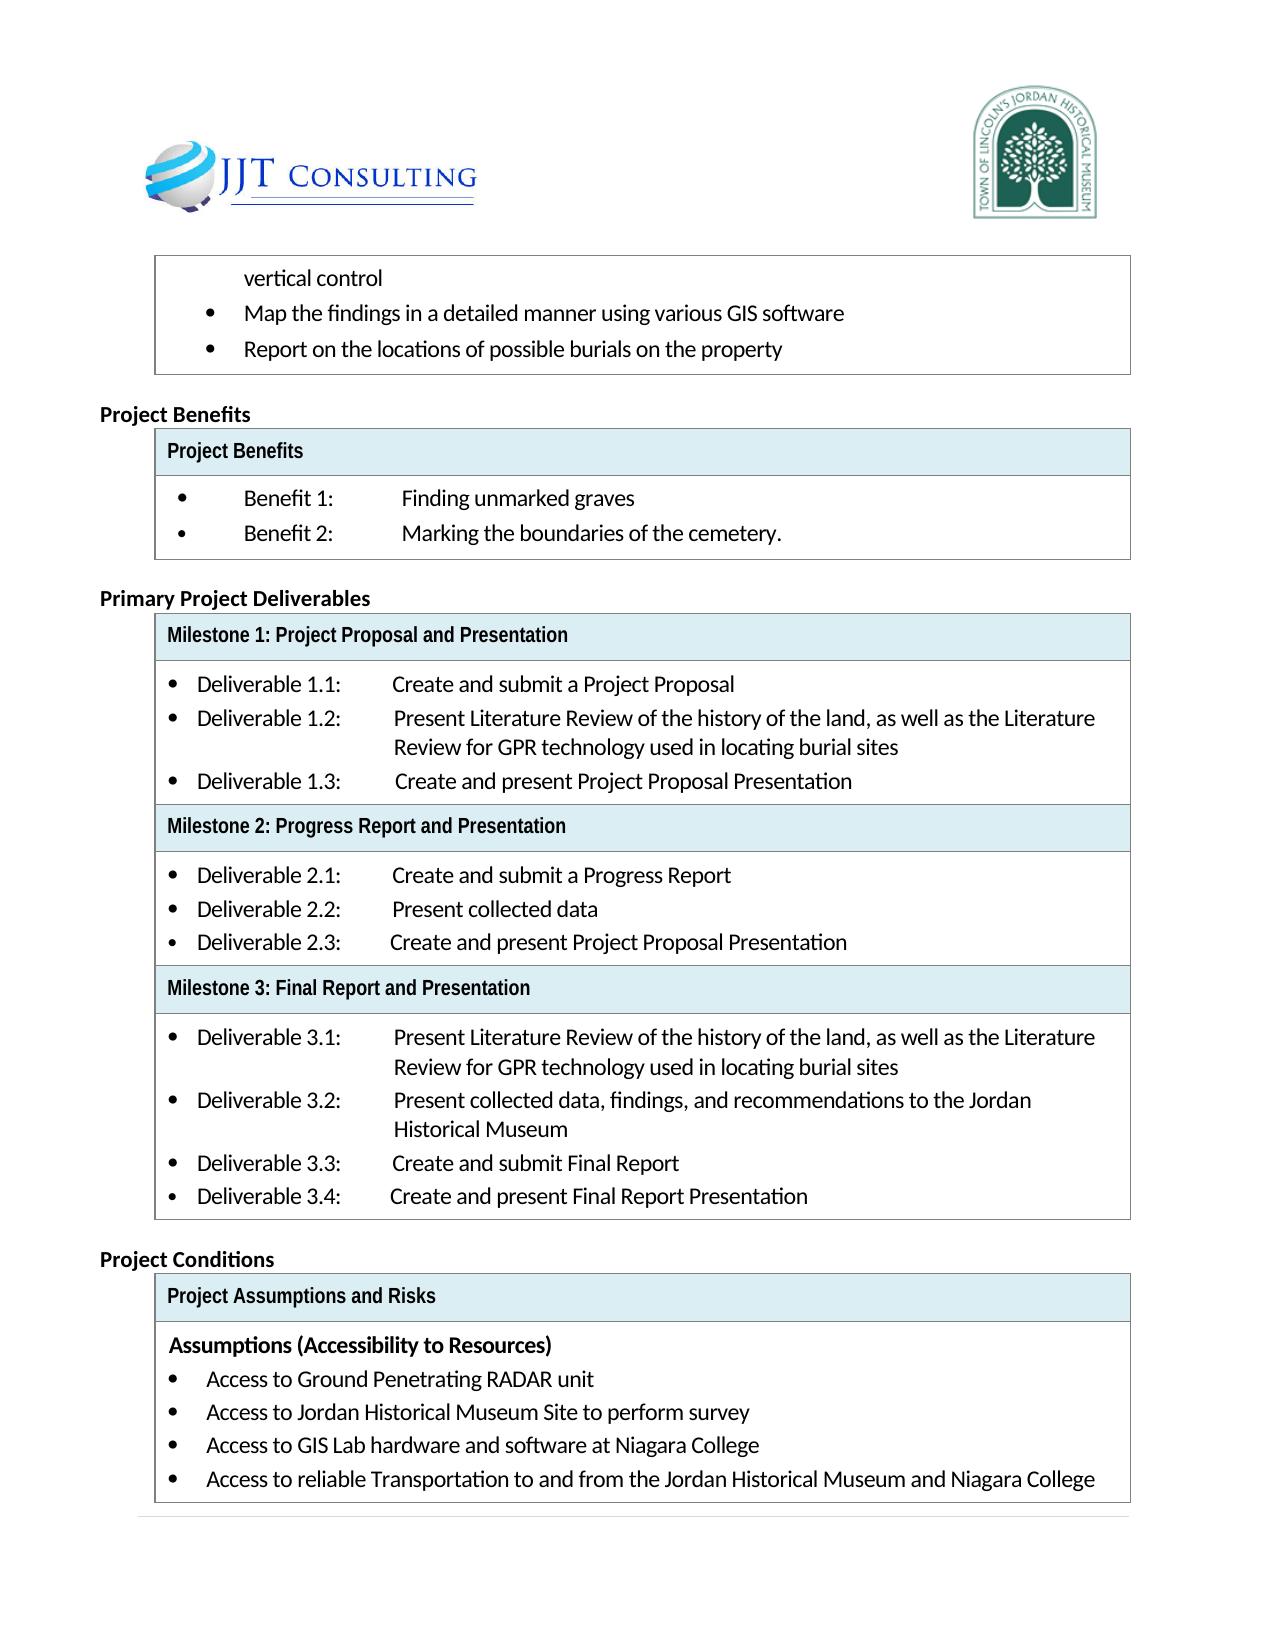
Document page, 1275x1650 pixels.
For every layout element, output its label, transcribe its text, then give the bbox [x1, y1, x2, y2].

table_cell Deliverable 2.1: Create and submit a Progress Report Deliverable 2.2: Present collected data Deliverable 2.3: Create and present Project Proposal Presentation [156, 852, 1130, 965]
picture [137, 130, 491, 228]
text Project Conditions [100, 1245, 1129, 1273]
table_header Project Assumptions and Risks [156, 1274, 1130, 1321]
table_cell Deliverable 3.1: Present Literature Review of the history of the land, as well as the Literature Review for GPR technology used in locating burial sites Deliverable 3.2: Present collected data, findings, and recommendations to the Jordan Historical Museum Deliverable 3.3: Create and submit Final Report Deliverable 3.4: Create and present Final Report Presentation [156, 1014, 1130, 1219]
table_cell Benefit 1: Finding unmarked graves Benefit 2: Marking the boundaries of the cemetery. [156, 476, 1130, 558]
table_cell Deliverable 1.1: Create and submit a Project Proposal Deliverable 1.2: Present Literature Review of the history of the land, as well as the Literature Review for GPR technology used in locating burial sites Deliverable 1.3: Create and present Project Proposal Presentation [156, 661, 1130, 804]
table_cell Milestone 3: Final Report and Presentation [156, 966, 1130, 1013]
table_cell Milestone 2: Progress Report and Presentation [156, 805, 1130, 851]
table_header Project Benefits [156, 429, 1130, 475]
text Primary Project Deliverables [100, 584, 1129, 613]
text Project Benefits [100, 400, 1129, 428]
table_header Milestone 1: Project Proposal and Presentation [156, 614, 1130, 660]
